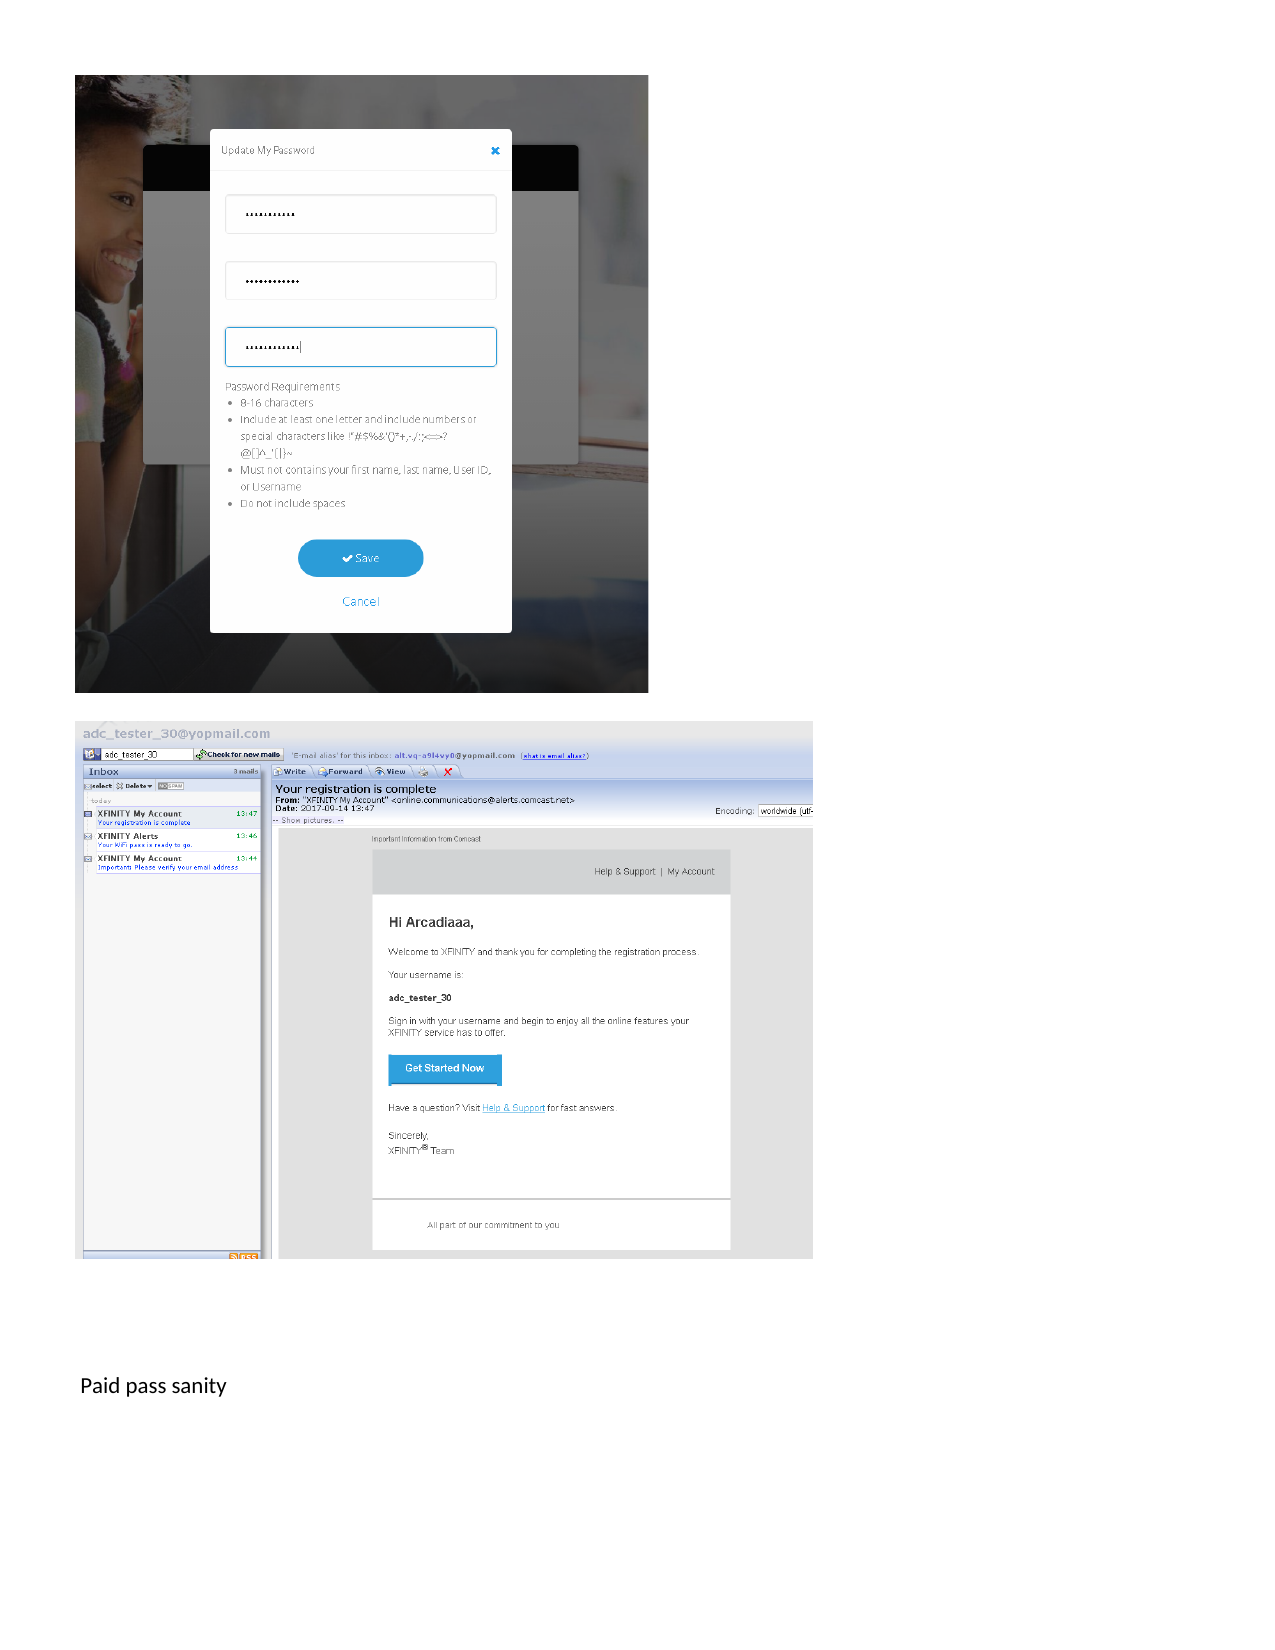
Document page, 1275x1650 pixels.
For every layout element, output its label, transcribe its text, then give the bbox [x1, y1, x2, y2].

picture [75, 721, 813, 1259]
picture [75, 75, 649, 693]
text Paid pass sanity [75, 1371, 1200, 1399]
